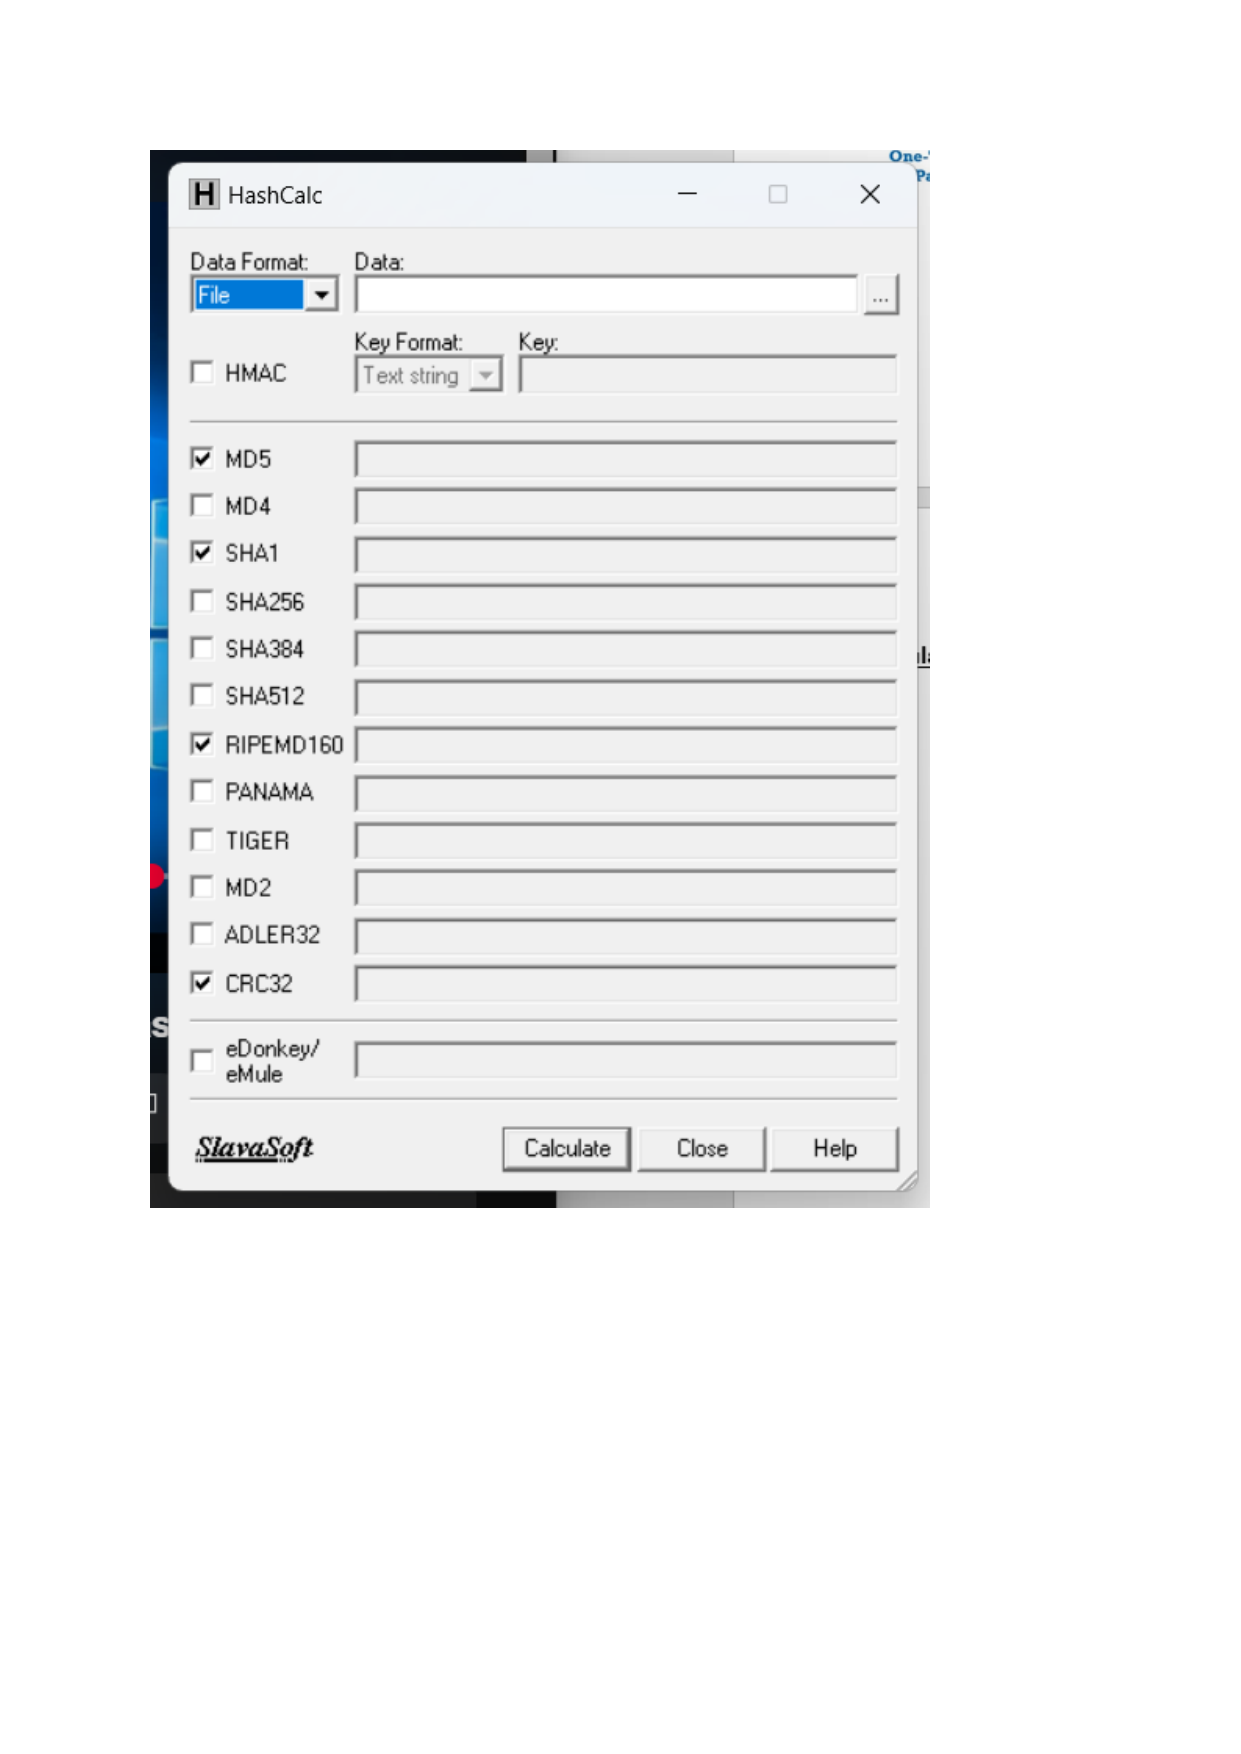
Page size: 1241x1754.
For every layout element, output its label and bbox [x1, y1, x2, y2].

picture [150, 150, 930, 1208]
